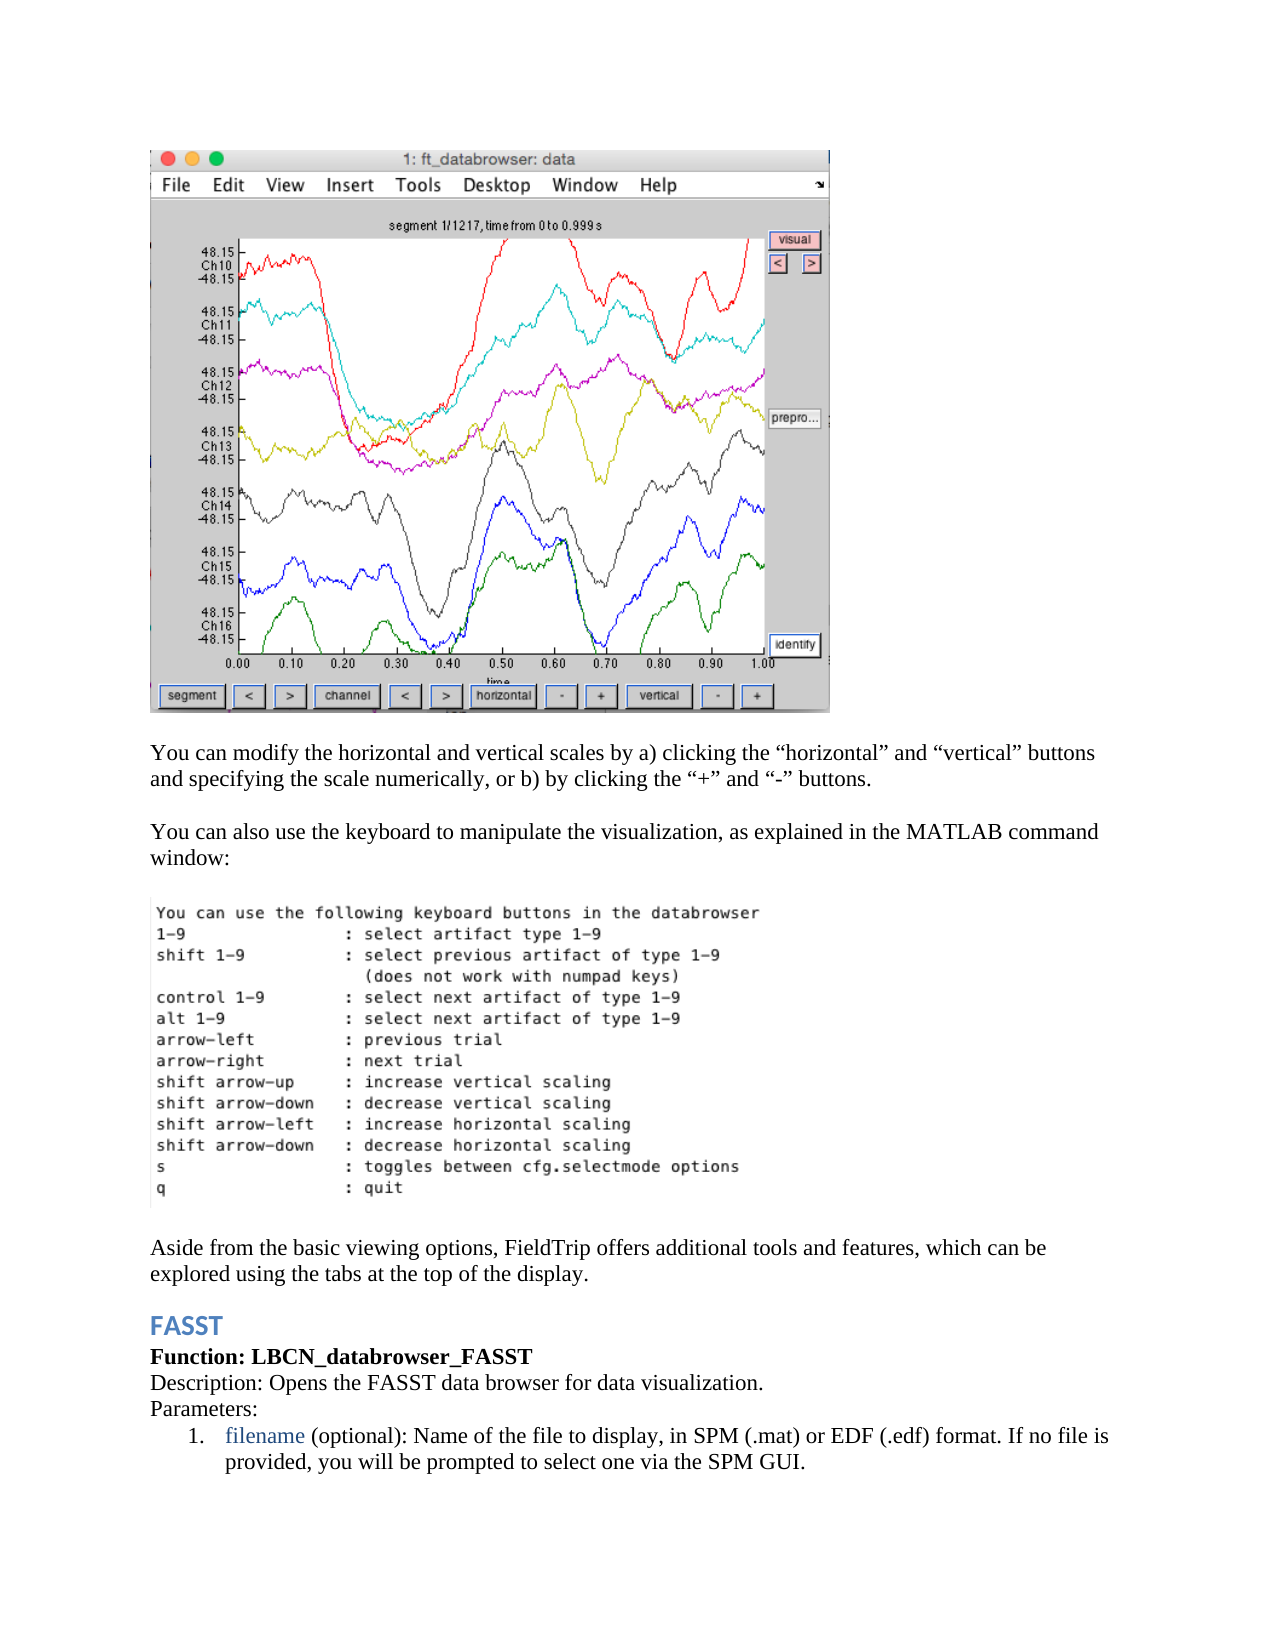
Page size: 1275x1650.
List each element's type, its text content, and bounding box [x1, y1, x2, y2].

text You can also use the keyboard to manipulate the visualization, as explained in the MATLAB command window: [150, 818, 1125, 871]
text Description: Opens the FASST data browser for data visualization. [150, 1369, 1125, 1395]
text Aside from the basic viewing options, FieldTrip offers additional tools and features, which can be explored using the tabs at the top of the display. [150, 1233, 1125, 1286]
text Parameters: [150, 1395, 1125, 1422]
picture [150, 897, 807, 1208]
picture [150, 150, 830, 713]
subtitle FASST [150, 1307, 1125, 1343]
text Function: LBCN_databrowser_FASST [150, 1343, 1125, 1369]
text You can modify the horizontal and vertical scales by a) clicking the “horizontal” and “vertical” buttons and specifying the scale numerically, or b) by clicking the “+” and “-” buttons. [150, 739, 1125, 792]
list filename (optional): Name of the file to display, in SPM (.mat) or EDF (.edf) format. If no file is provided, you will be prompted to select one via the SPM GUI. [187, 1422, 1125, 1474]
